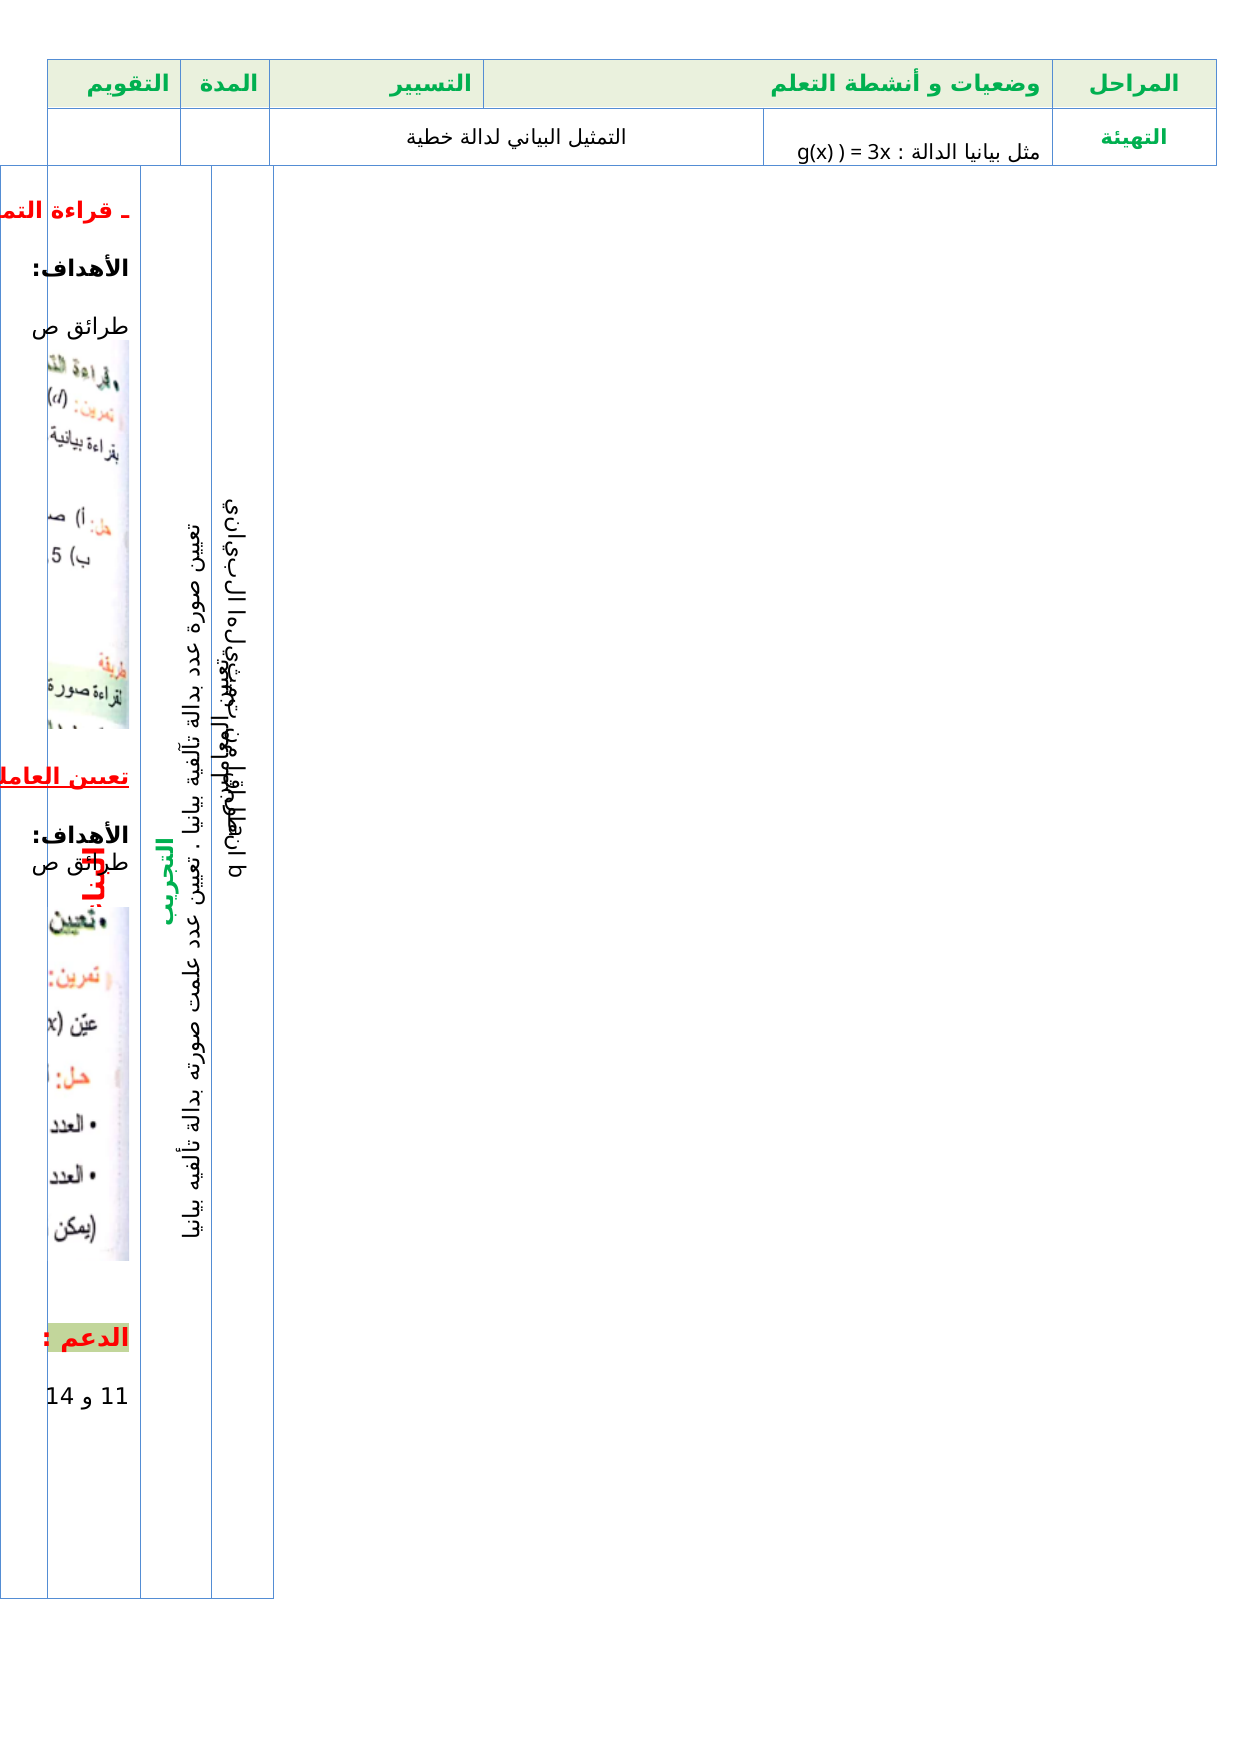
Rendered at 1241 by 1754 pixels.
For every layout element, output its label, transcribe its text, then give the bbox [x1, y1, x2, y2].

table_header التسيير [270, 60, 483, 107]
table_header المدة [181, 60, 269, 107]
table_cell التمثيل البياني لدالة خطية [270, 109, 763, 165]
table_cell تعيين صورة عدد بدالة تآلفية بيانيا . تعيين عدد علمت صورته بدالة تألفيه بيانيا تعيين المعاملين a و b انطلاقا من تمثيلها البياني [141, 166, 211, 1597]
table_cell التهيئة [1053, 109, 1216, 165]
picture [47, 907, 130, 1261]
table_cell ـ قراءة التمثيل البياني لدالة تآلفية . الأهداف: قراءة التمثيل البياني لدالة تآلفية طرائق ص 83 تعيين العاملين a و b انطلاقا من التمثيل الأهداف: تعيين دالة تآلفية انطلاقا من تمثيلها البياني وكتابة دستورها طرائق ص 83 الدعم : 11 و 14 ص 87 [48, 166, 140, 1597]
table_cell مثل بيانيا الدالة : g(x) ) = 3x [764, 109, 1052, 165]
table_header التقويم [48, 60, 180, 107]
table_header المراحل [1053, 60, 1216, 107]
table_cell [181, 109, 269, 165]
table_cell [48, 109, 180, 165]
table_cell تعيين صورة عدد بدالة تآلفية بيانيا . تعيين عدد علمت صورته بدالة تألفيه بيانيا تعيين المعاملين a و b انطلاقا من تمثيلها البياني [212, 166, 273, 1597]
picture [47, 340, 130, 729]
table_header وضعيات و أنشطة التعلم [484, 60, 1052, 107]
